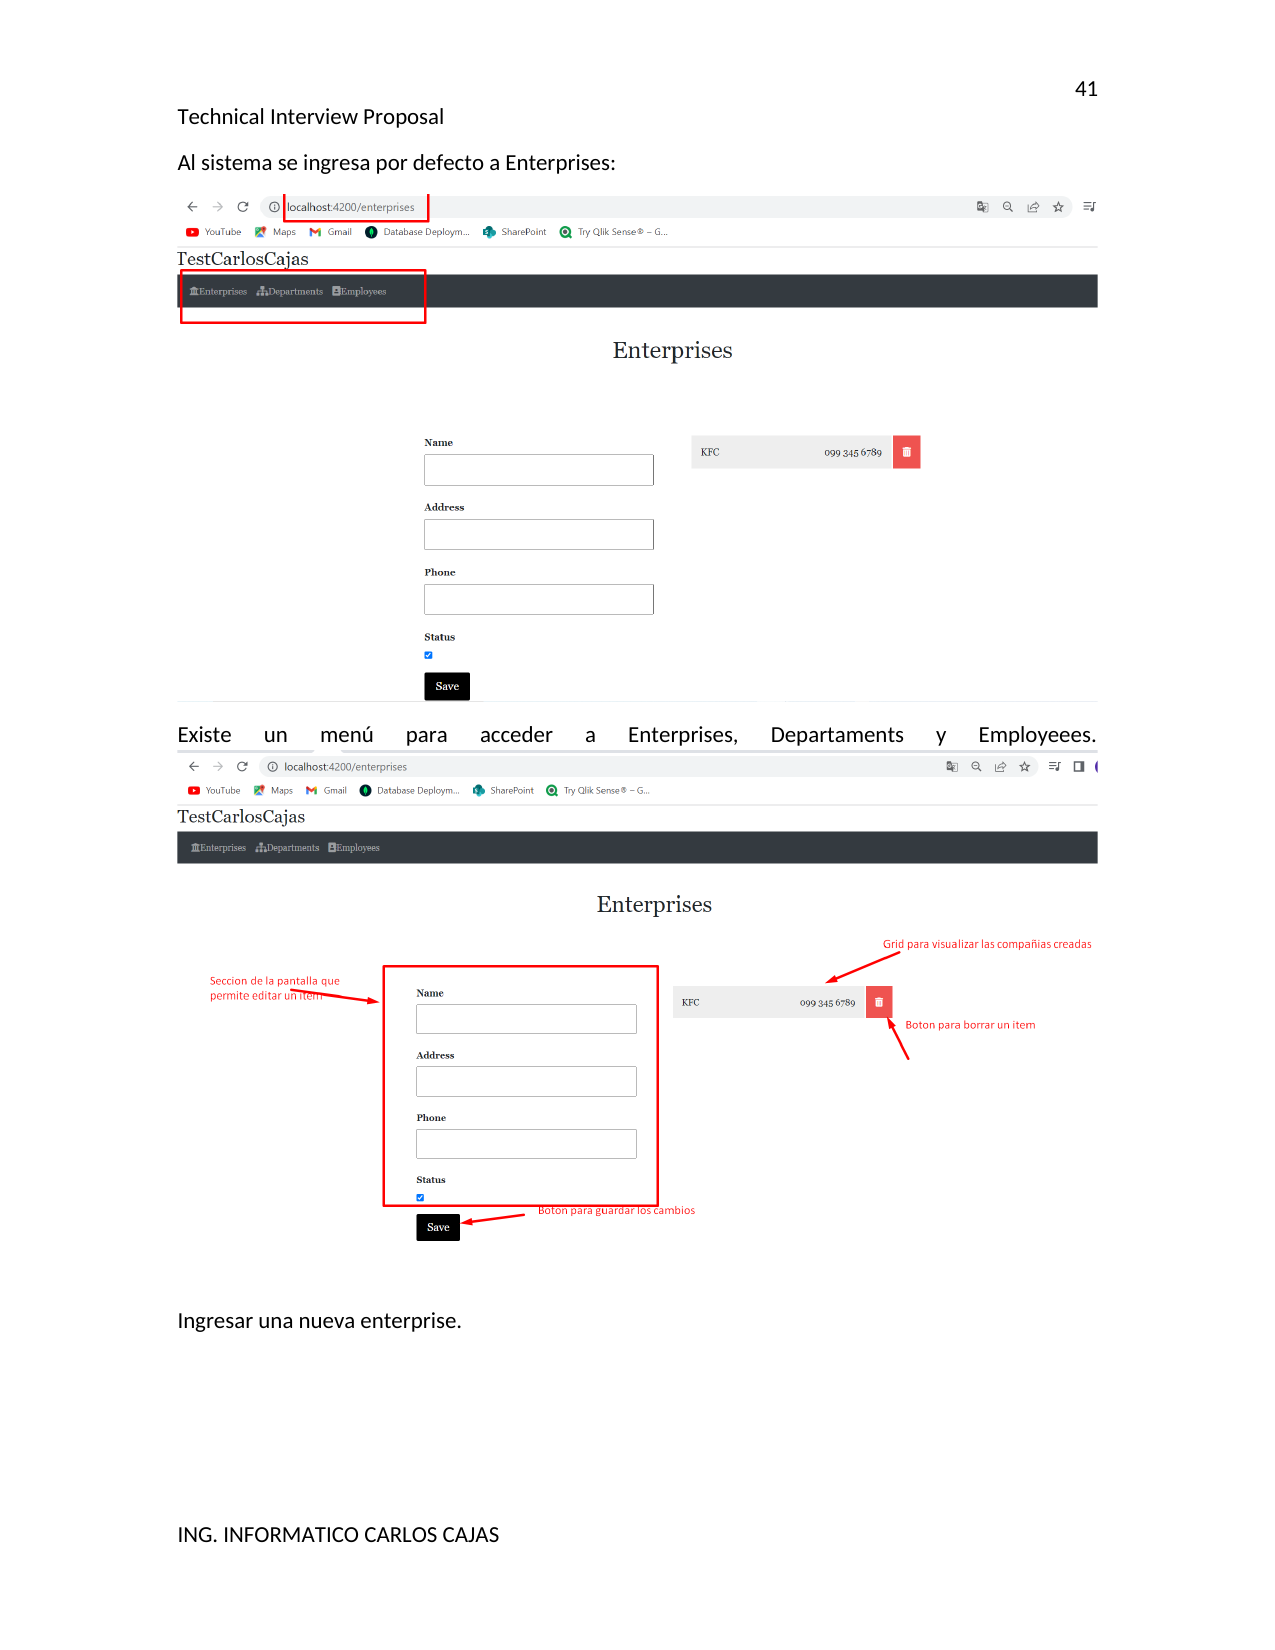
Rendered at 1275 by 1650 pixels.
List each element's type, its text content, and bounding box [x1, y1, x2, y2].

text Existe un menú para acceder a Enterprises, Departaments y Employeees. [177, 721, 1098, 750]
picture [177, 750, 1098, 1241]
text Al sistema se ingresa por defecto a Enterprises: [177, 148, 1098, 176]
text Ingresar una nueva enterprise. [177, 1306, 1098, 1334]
picture [177, 194, 1098, 702]
